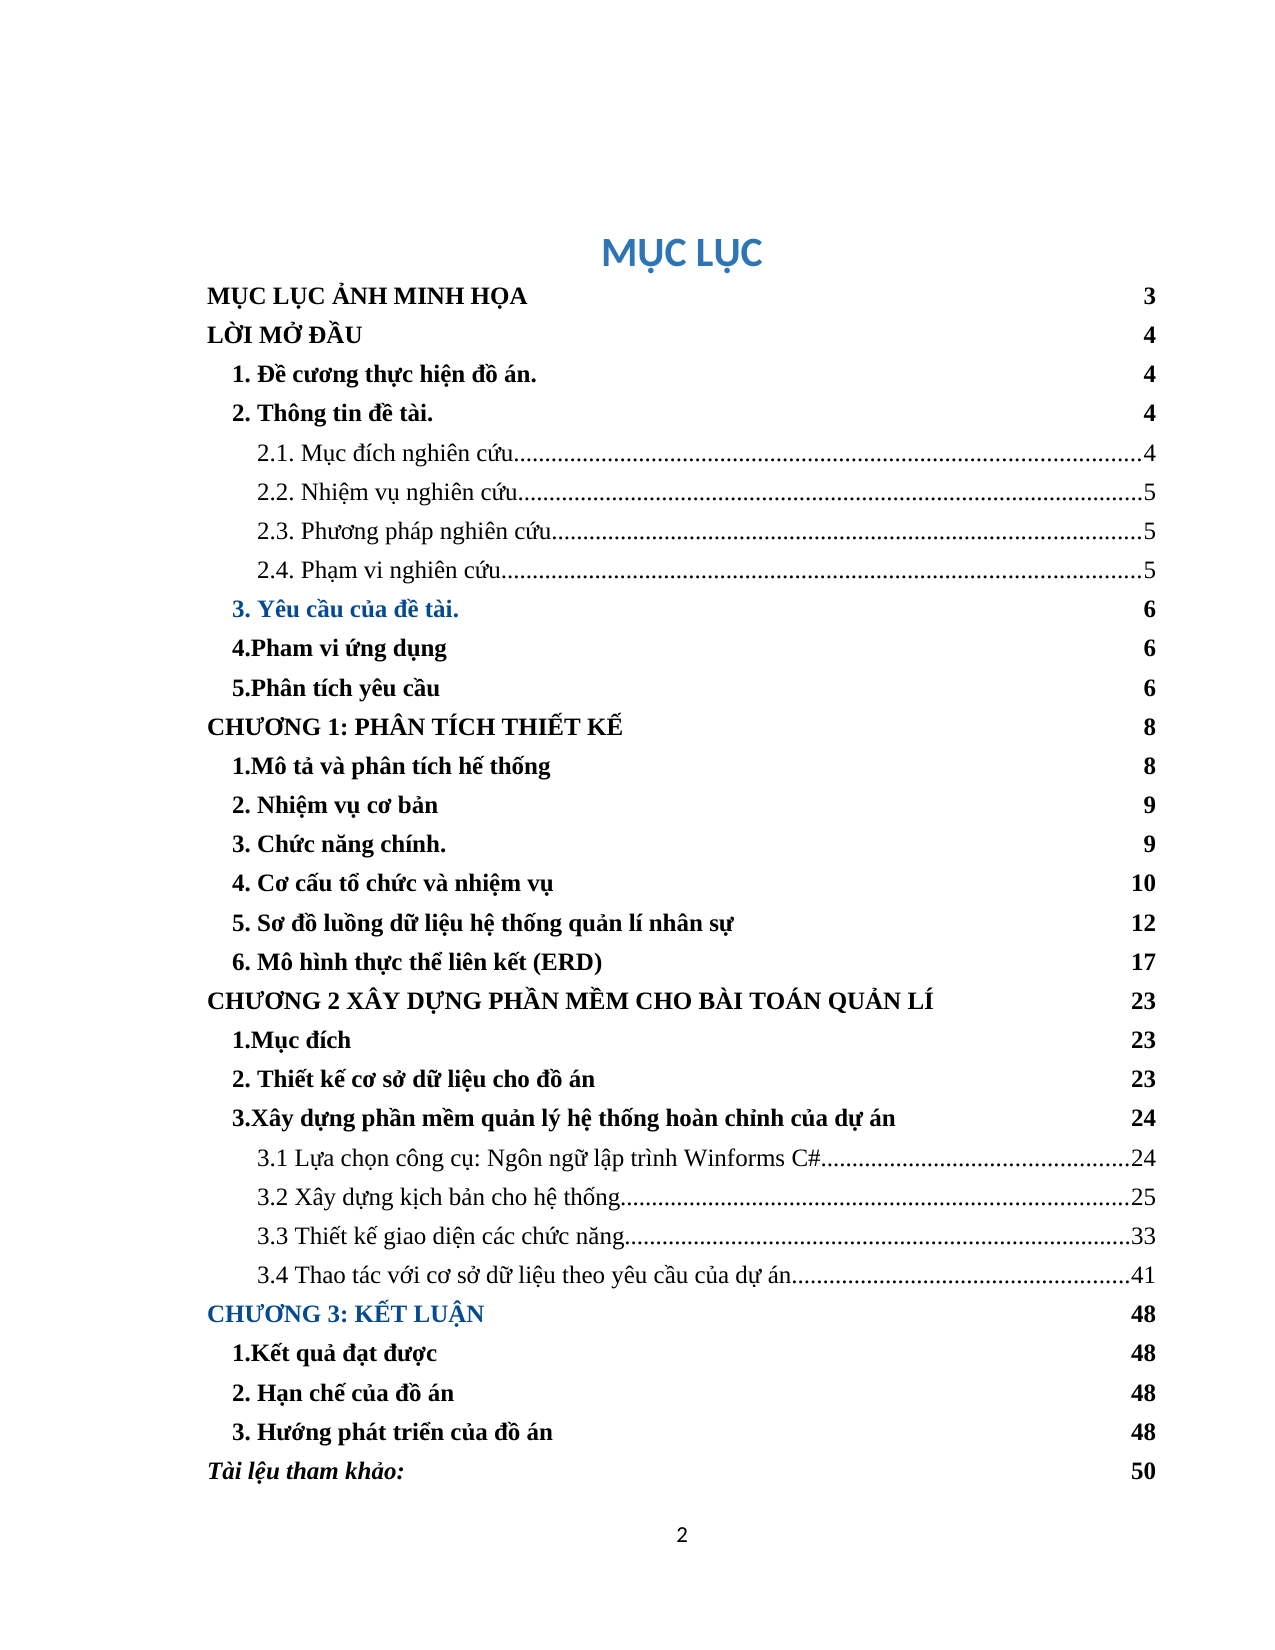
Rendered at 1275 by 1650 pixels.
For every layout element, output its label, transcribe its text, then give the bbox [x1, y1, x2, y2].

text MỤC LỤC [207, 226, 1157, 277]
